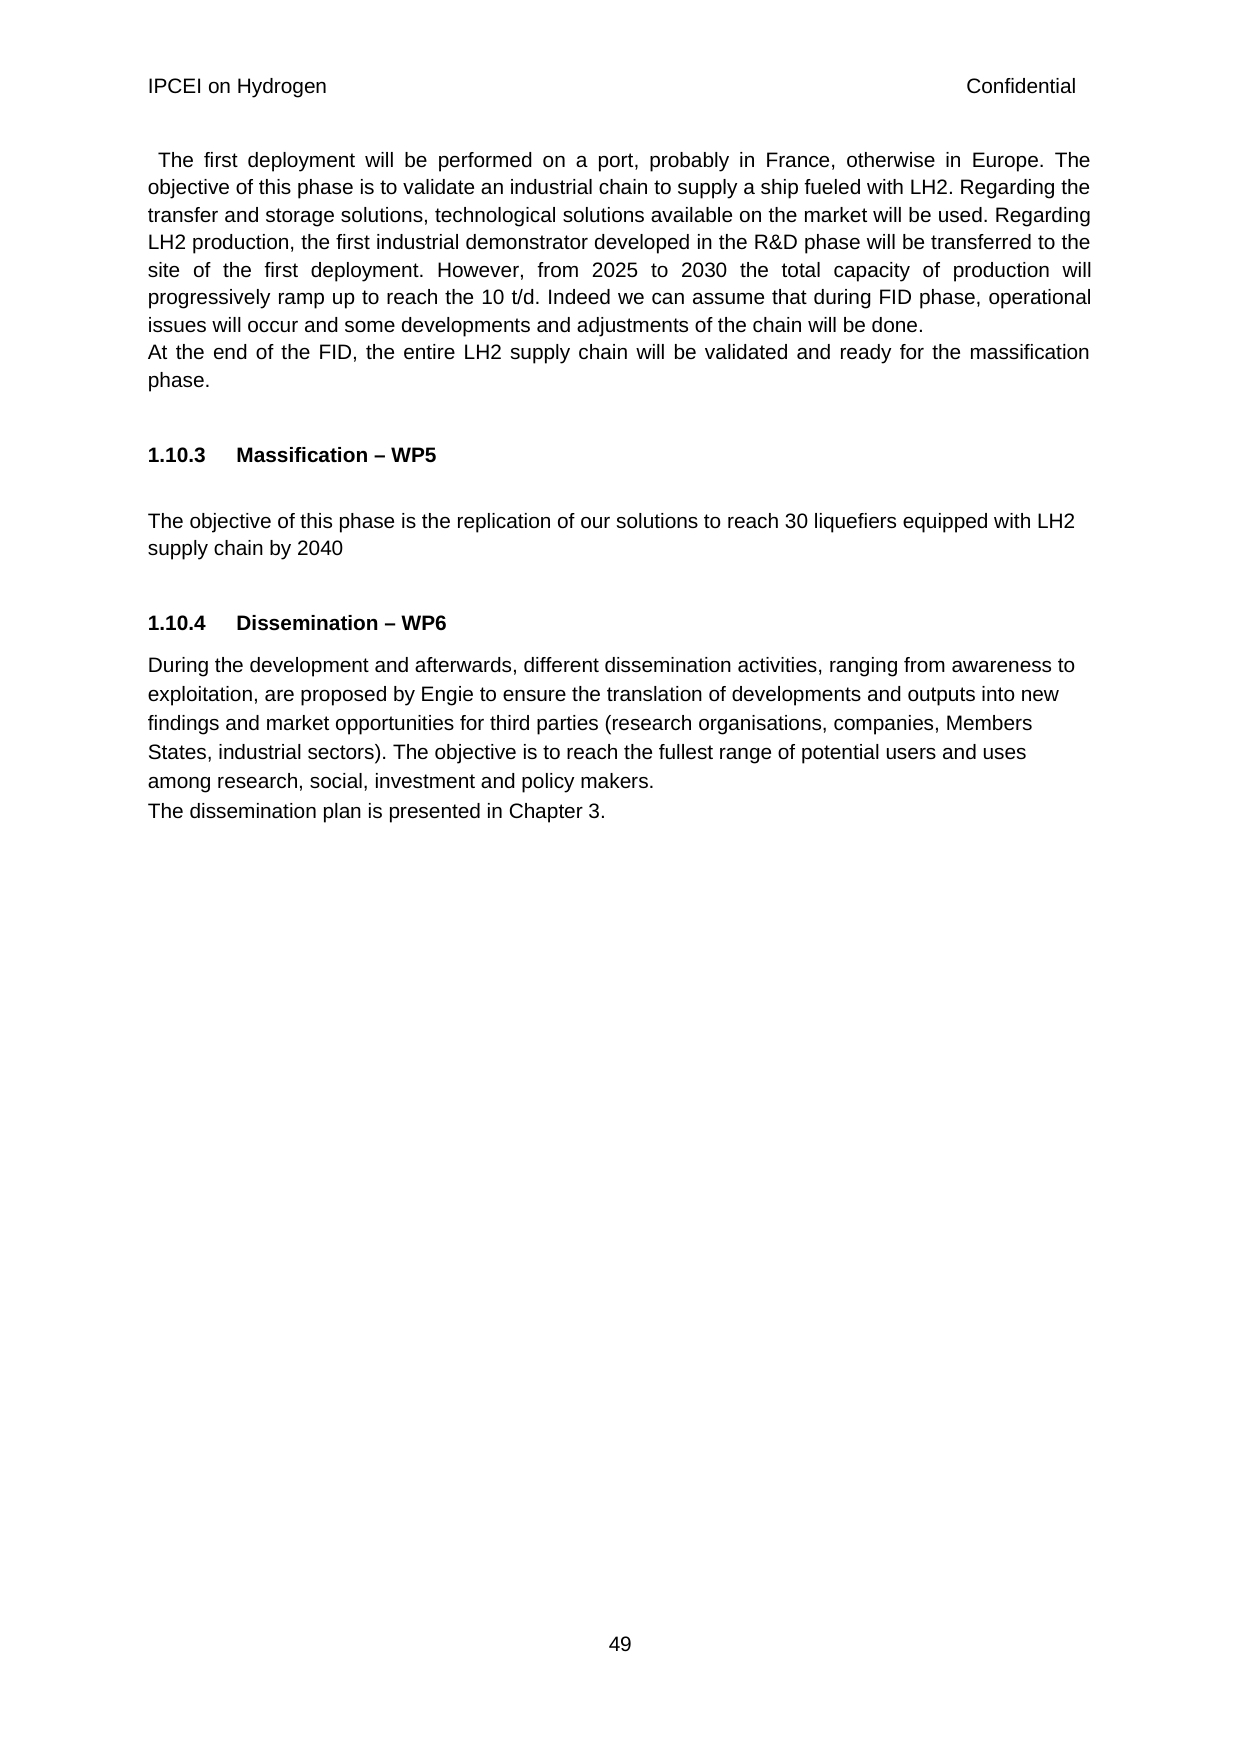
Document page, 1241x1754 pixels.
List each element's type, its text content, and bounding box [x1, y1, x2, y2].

list Massification – WP5 [148, 439, 1093, 468]
text Dissemination – WP6 [148, 607, 1093, 636]
text At the end of the FID, the entire LH2 supply chain will be validated and ready for the massification phase. [148, 340, 1093, 392]
text The objective of this phase is the replication of our solutions to reach 30 liquefiers equipped with LH2 supply chain by 2040 [148, 508, 1093, 560]
text The dissemination plan is presented in Chapter 3. [148, 795, 1093, 824]
text During the development and afterwards, different dissemination activities, ranging from awareness to exploitation, are proposed by Engie to ensure the translation of developments and outputs into new findings and market opportunities for third parties (research organisations, companies, Members States, industrial sectors). The objective is to reach the fullest range of potential users and uses among research, social, investment and policy makers. [148, 649, 1093, 795]
text The first deployment will be performed on a port, probably in France, otherwise in Europe. The objective of this phase is to validate an industrial chain to supply a ship fueled with LH2. Regarding the transfer and storage solutions, technological solutions available on the market will be used. Regarding LH2 production, the first industrial demonstrator developed in the R&D phase will be transferred to the site of the first deployment. However, from 2025 to 2030 the total capacity of production will progressively ramp up to reach the 10 t/d. Indeed we can assume that during FID phase, operational issues will occur and some developments and adjustments of the chain will be done. [148, 148, 1093, 337]
